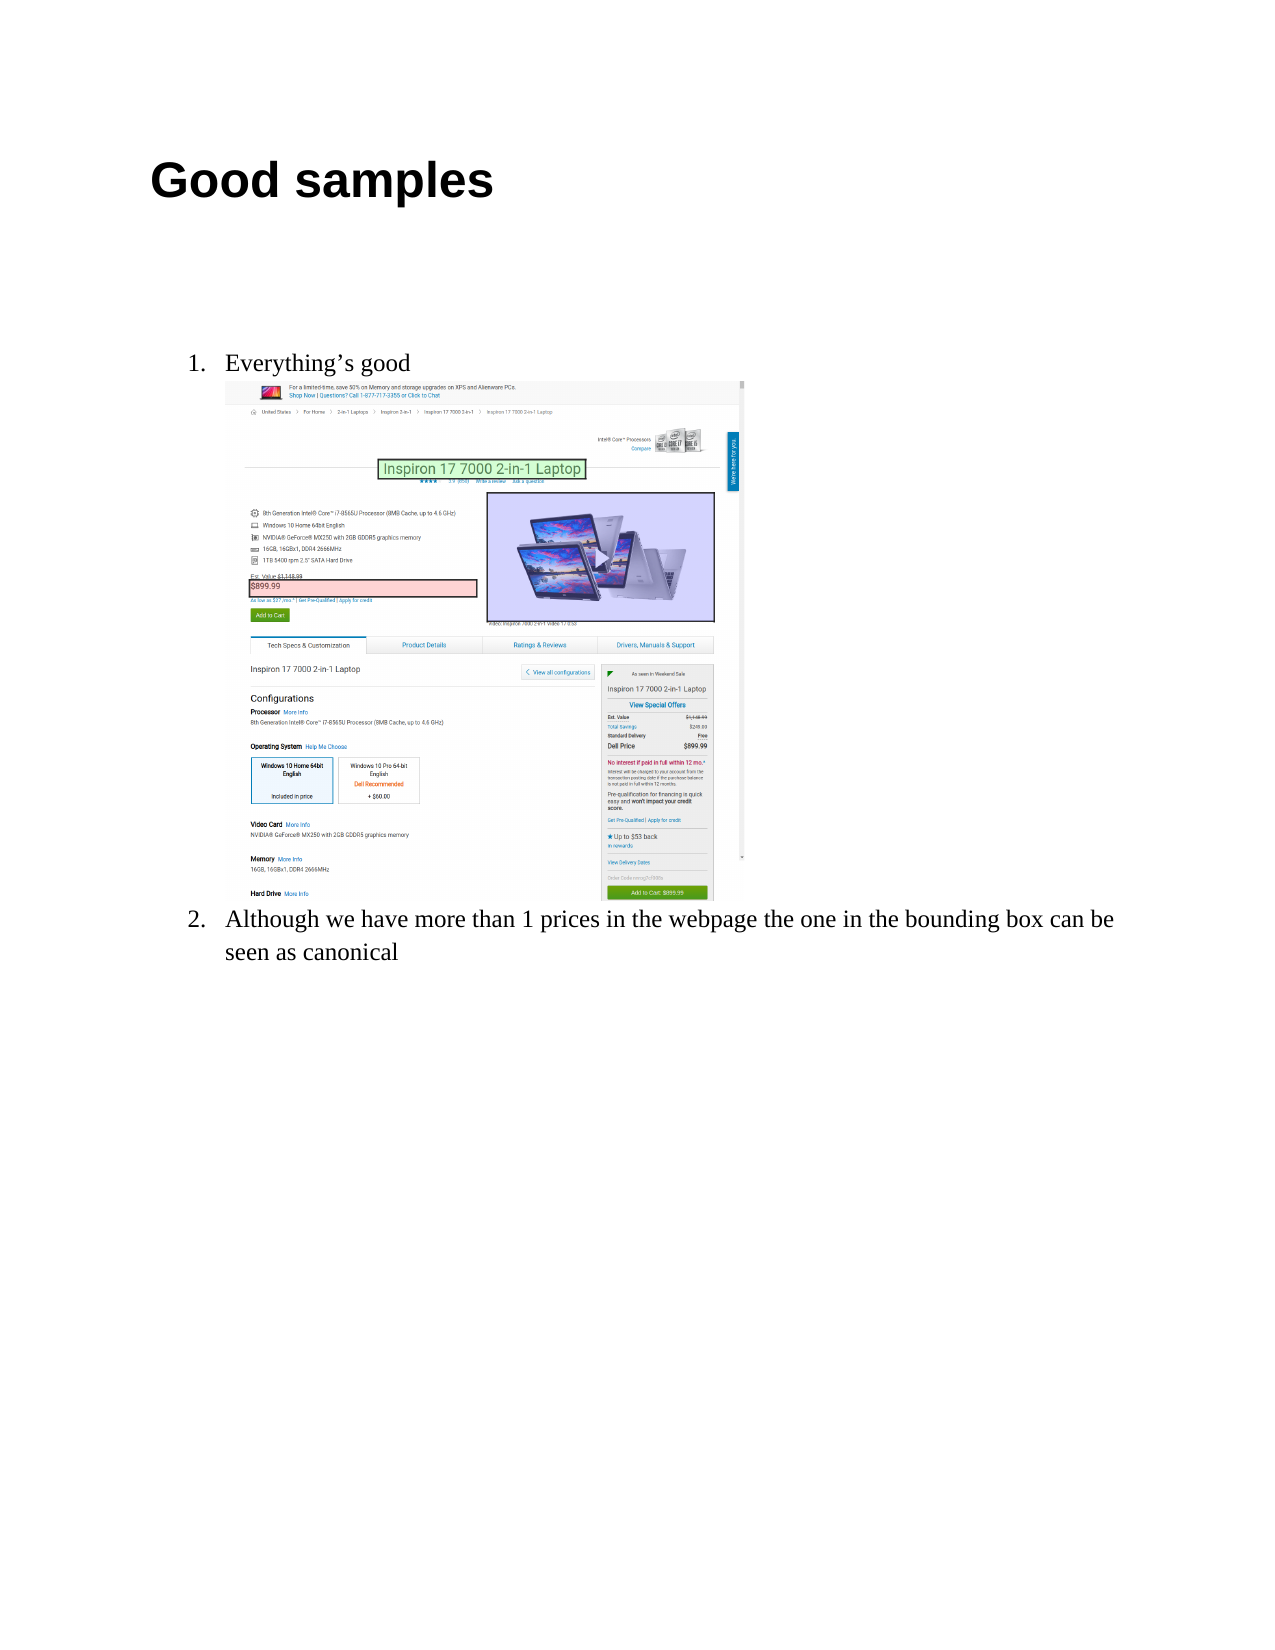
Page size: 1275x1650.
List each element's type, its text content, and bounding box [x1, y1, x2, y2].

list Everything’s good [187, 348, 1125, 377]
list Although we have more than 1 prices in the webpage the one in the bounding box can be seen as canonical [187, 904, 1125, 966]
text Good samples [150, 150, 1125, 207]
picture [225, 381, 745, 901]
